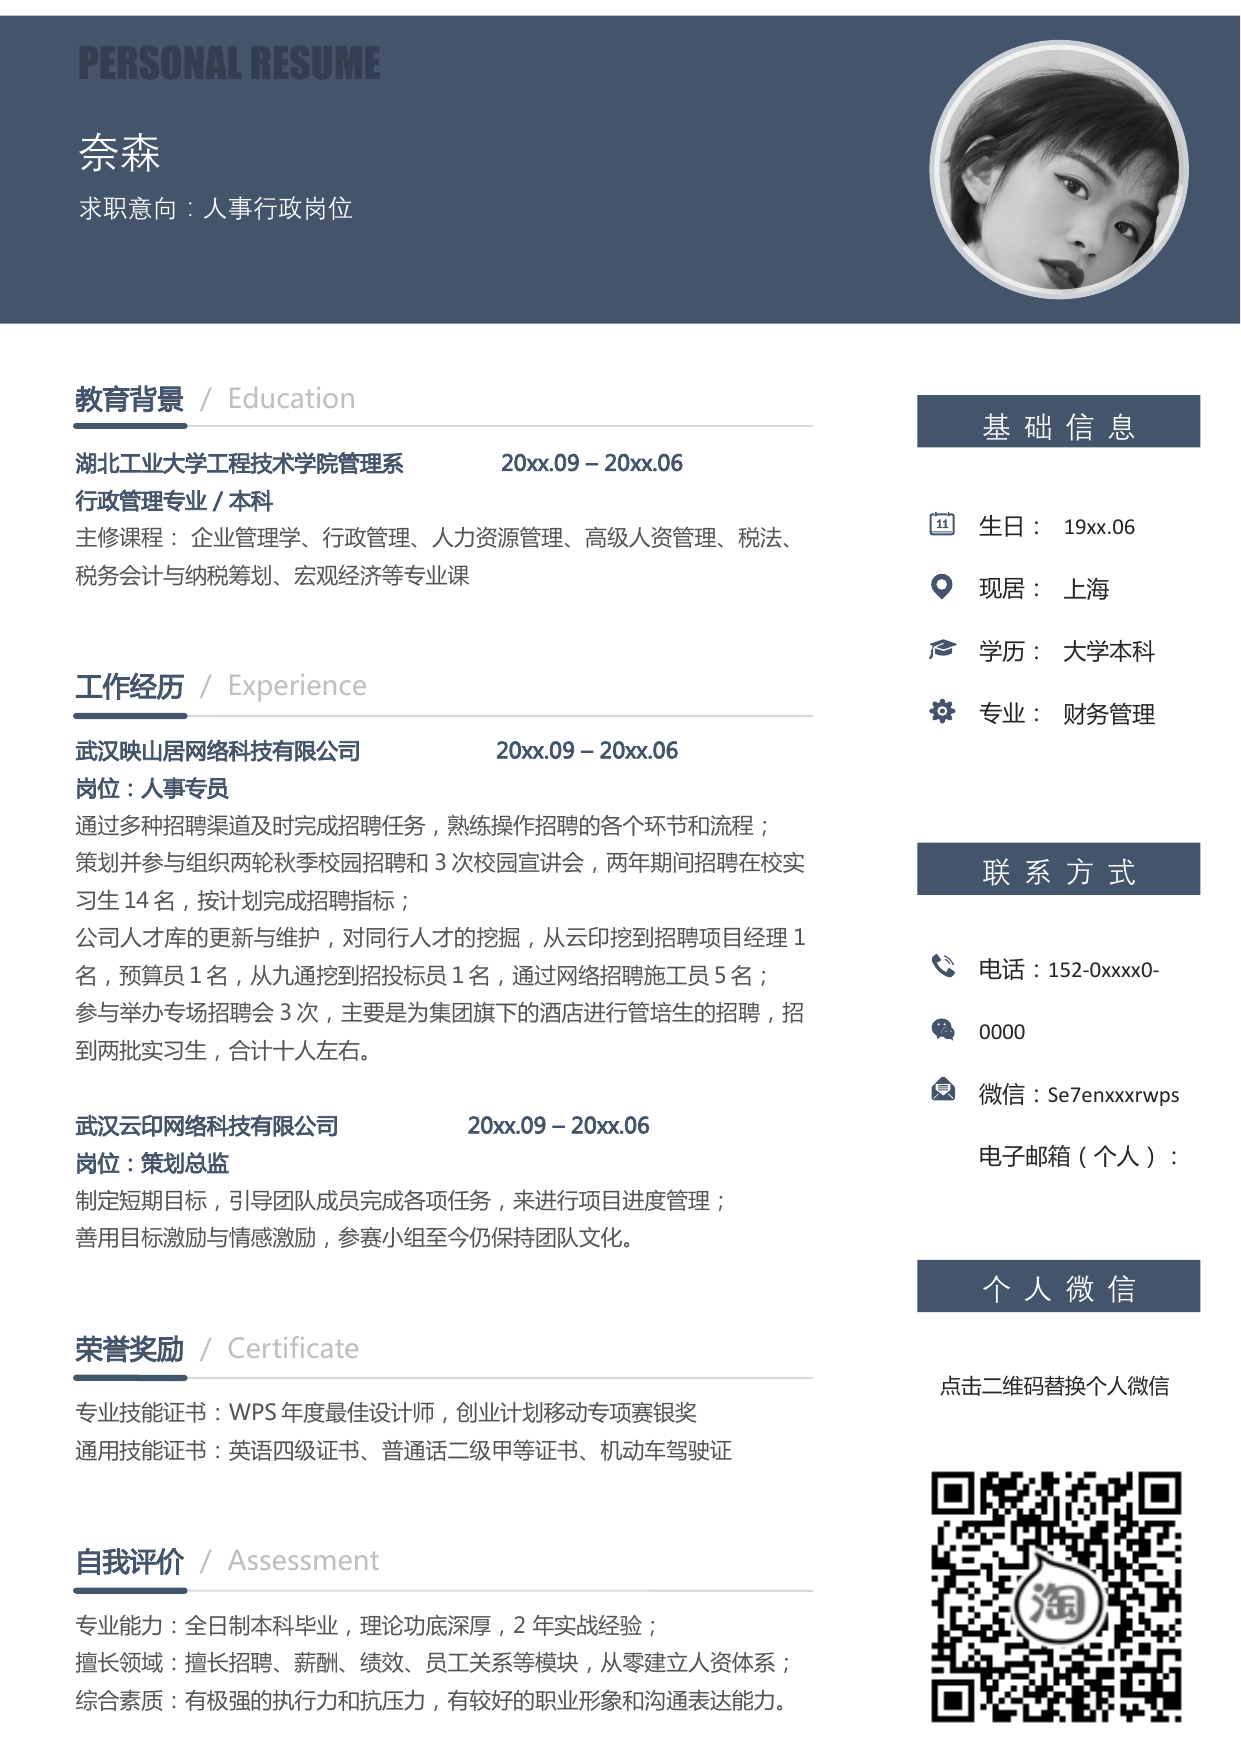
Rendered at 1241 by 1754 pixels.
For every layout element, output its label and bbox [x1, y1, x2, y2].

picture [940, 50, 1179, 289]
